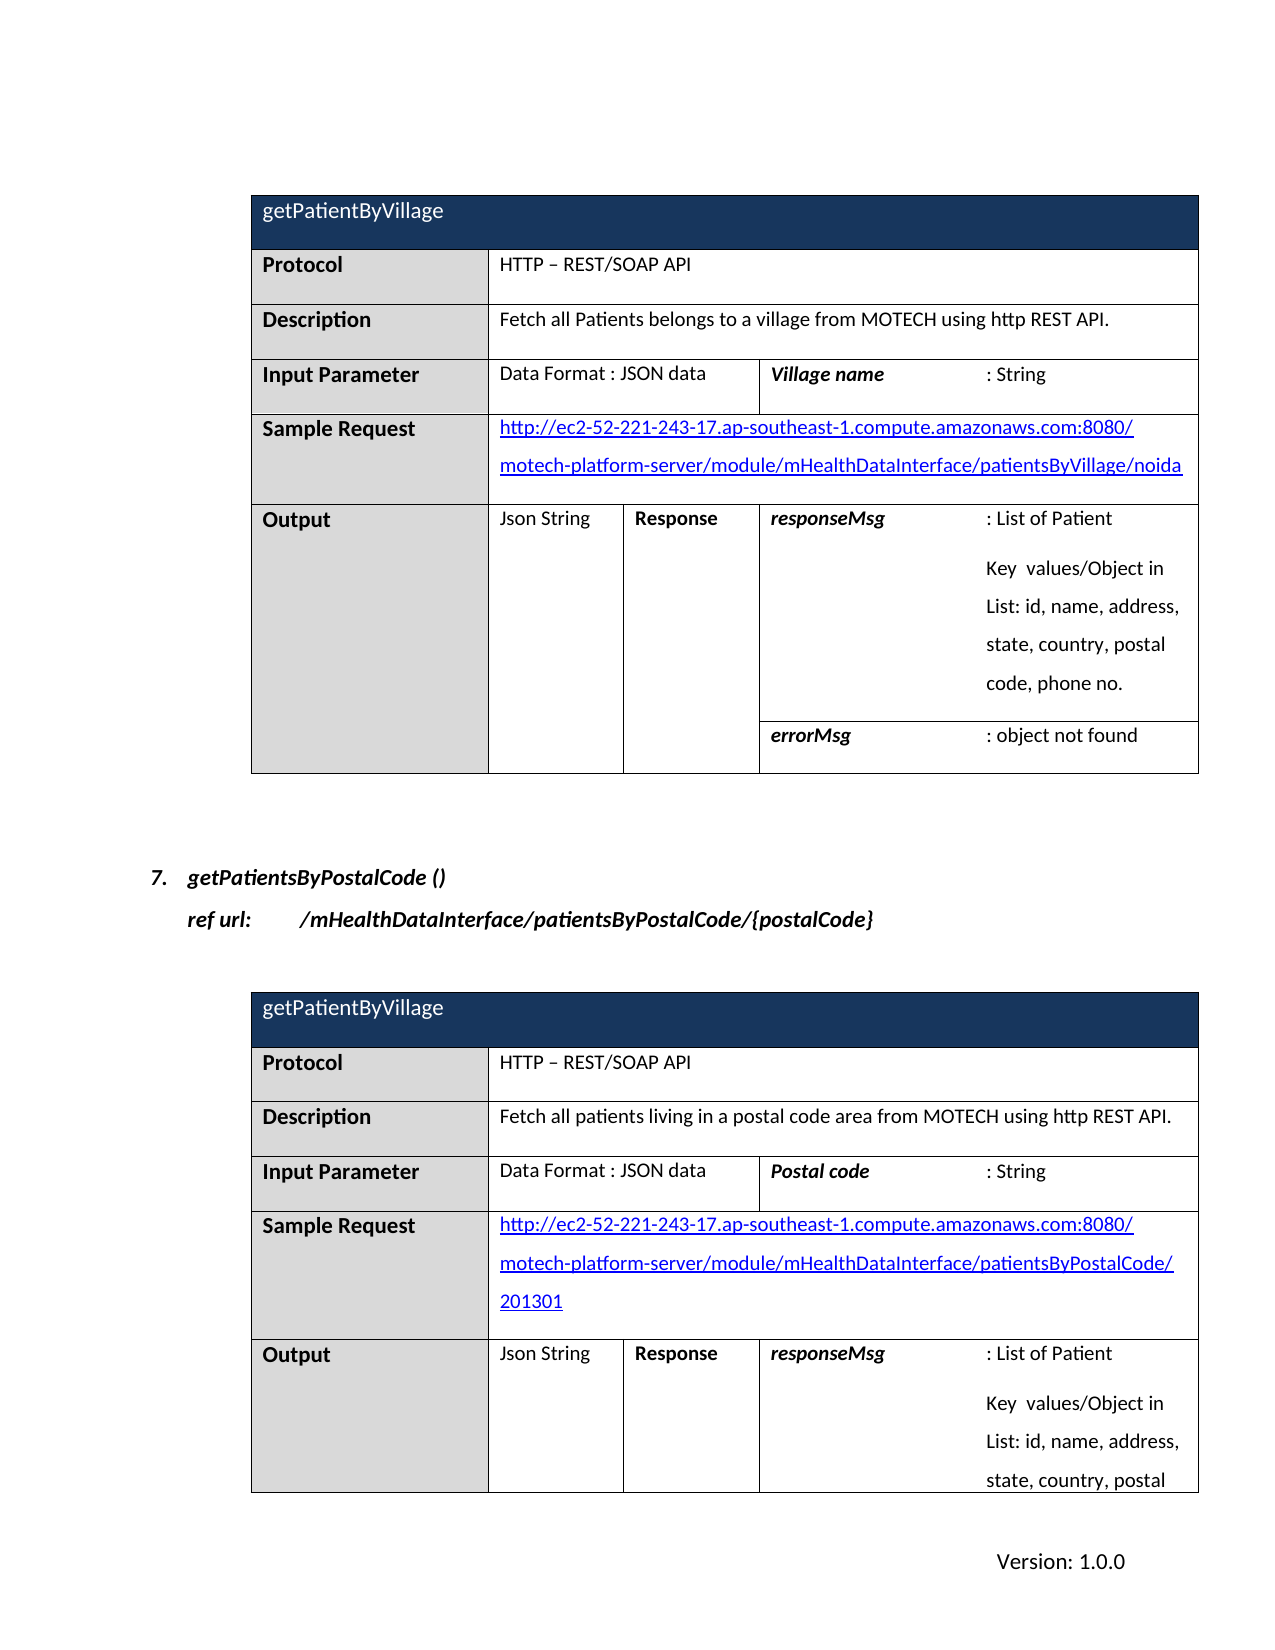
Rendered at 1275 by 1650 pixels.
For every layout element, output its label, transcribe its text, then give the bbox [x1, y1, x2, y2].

table_cell Village name [760, 360, 975, 413]
table_cell Data Format : JSON data [489, 1157, 759, 1211]
table_cell http://ec2-52-221-243-17.ap-southeast-1.compute.amazonaws.com:8080/motech-platform-server/module/mHealthDataInterface/patientsByVillage/noida [489, 415, 1198, 504]
table_cell Response [624, 505, 759, 773]
table_cell Data Format : JSON data [489, 360, 759, 413]
table_cell Sample Request [252, 415, 488, 504]
table_cell : object not found [975, 722, 1198, 773]
table_cell Response [624, 1340, 759, 1492]
table_cell HTTP – REST/SOAP API [489, 250, 1198, 304]
table_cell Fetch all Patients belongs to a village from MOTECH using http REST API. [489, 305, 1198, 359]
table_cell Json String [489, 505, 623, 773]
table_cell Sample Request [252, 1212, 488, 1339]
table_cell Output [252, 505, 488, 773]
table_cell http://ec2-52-221-243-17.ap-southeast-1.compute.amazonaws.com:8080/motech-platform-server/module/mHealthDataInterface/patientsByPostalCode/201301 [489, 1212, 1198, 1339]
table_header getPatientByVillage [252, 196, 1198, 249]
table_cell HTTP – REST/SOAP API [489, 1048, 1198, 1101]
table_cell : String [975, 360, 1198, 413]
table_cell Description [252, 305, 488, 359]
table_cell Json String [489, 1340, 623, 1492]
list ref url: /mHealthDataInterface/patientsByPostalCode/{postalCode} [187, 905, 1125, 933]
list getPatientsByPostalCode () [150, 863, 1125, 891]
table_cell Protocol [252, 1048, 488, 1101]
table_cell Output [252, 1340, 488, 1492]
table_cell : List of Patient Key values/Object in List: id, name, address, state, country, postal code, phone no. [975, 505, 1198, 721]
table_cell Protocol [252, 250, 488, 304]
table_cell Postal code [760, 1157, 975, 1211]
table_cell Description [252, 1102, 488, 1156]
table_cell Fetch all patients living in a postal code area from MOTECH using http REST API. [489, 1102, 1198, 1156]
table_cell : String [975, 1157, 1198, 1211]
table_cell responseMsg [760, 1340, 975, 1492]
table_cell Input Parameter [252, 360, 488, 413]
table_cell responseMsg [760, 505, 975, 721]
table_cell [975, 1340, 1198, 1492]
table_cell Input Parameter [252, 1157, 488, 1211]
table_cell errorMsg [760, 722, 975, 773]
table_header getPatientByVillage [252, 993, 1198, 1047]
